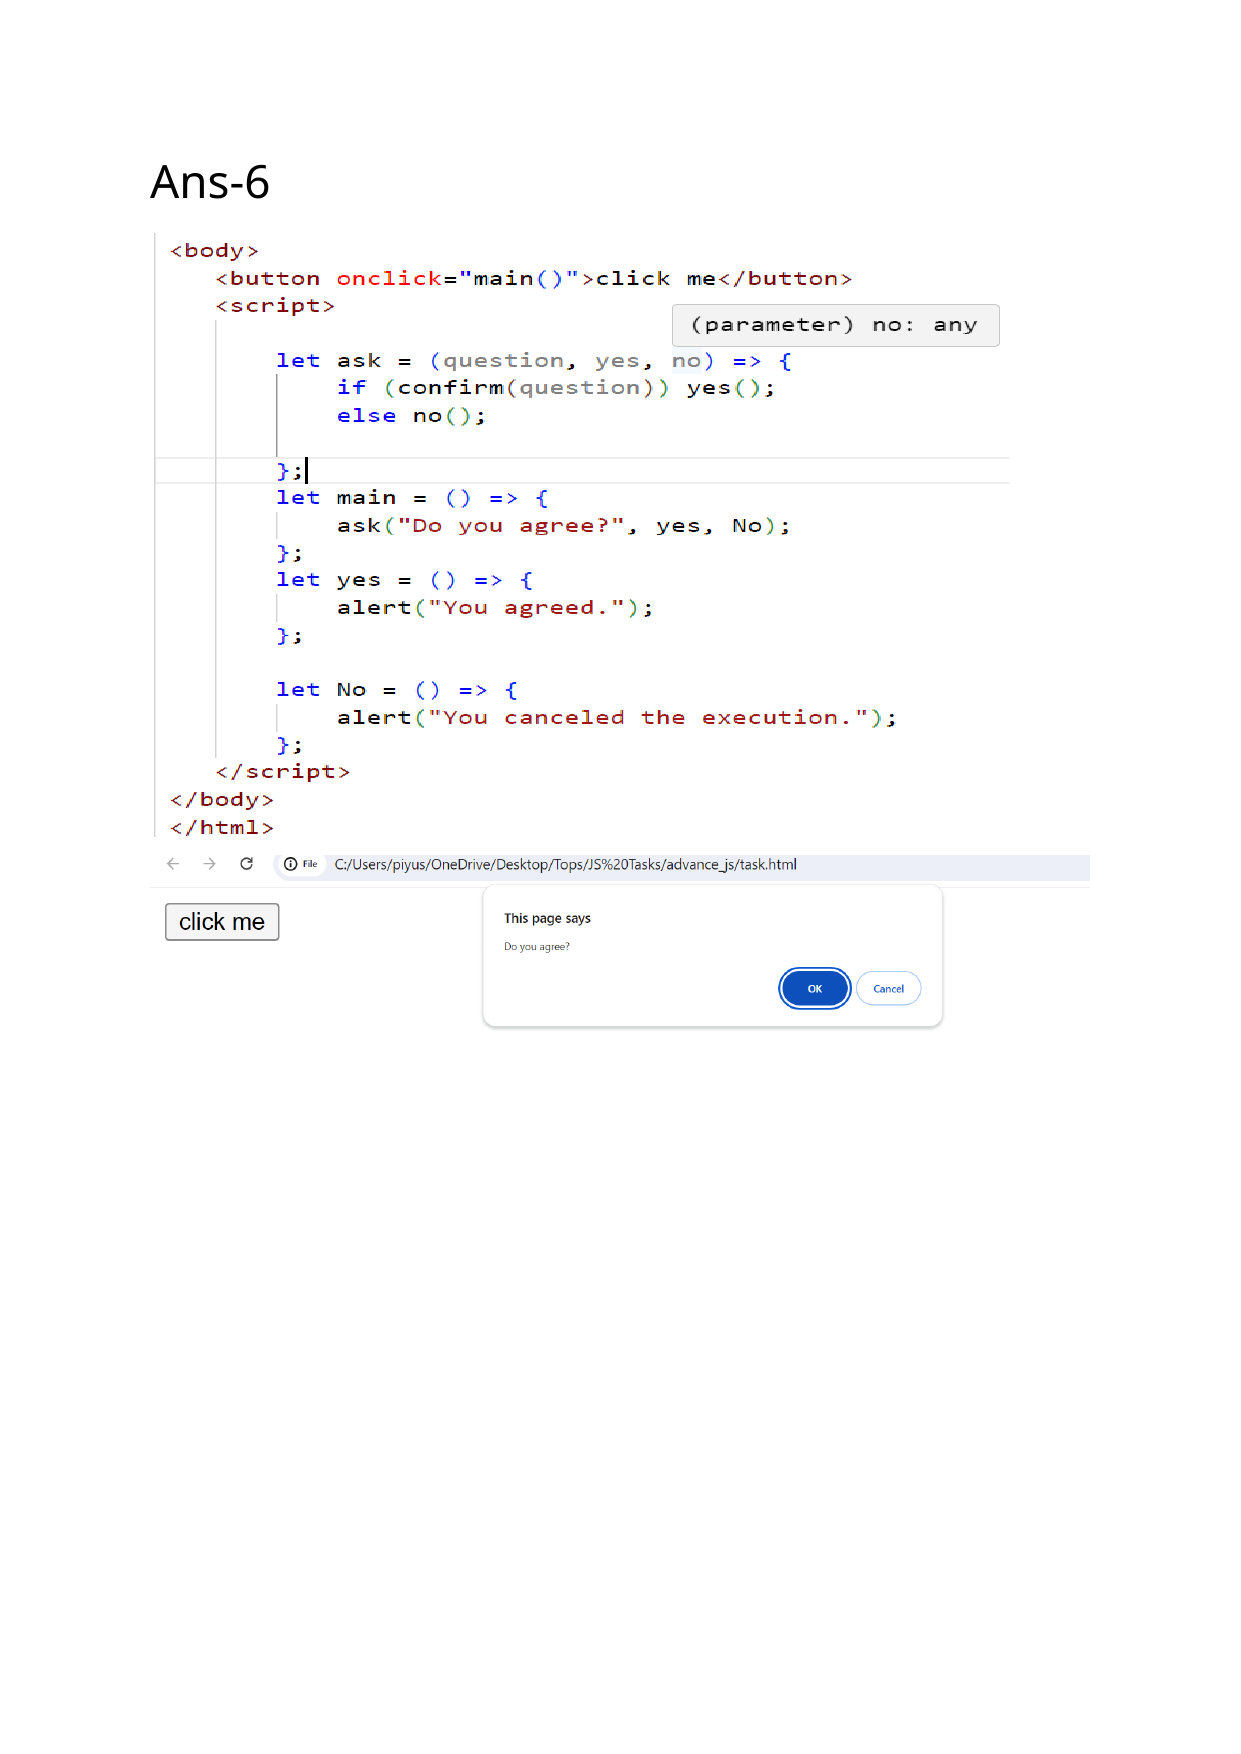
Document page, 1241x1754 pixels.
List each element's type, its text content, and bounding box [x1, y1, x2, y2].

picture [150, 233, 1010, 837]
picture [150, 855, 1091, 1140]
text Ans-6 [150, 150, 1090, 212]
